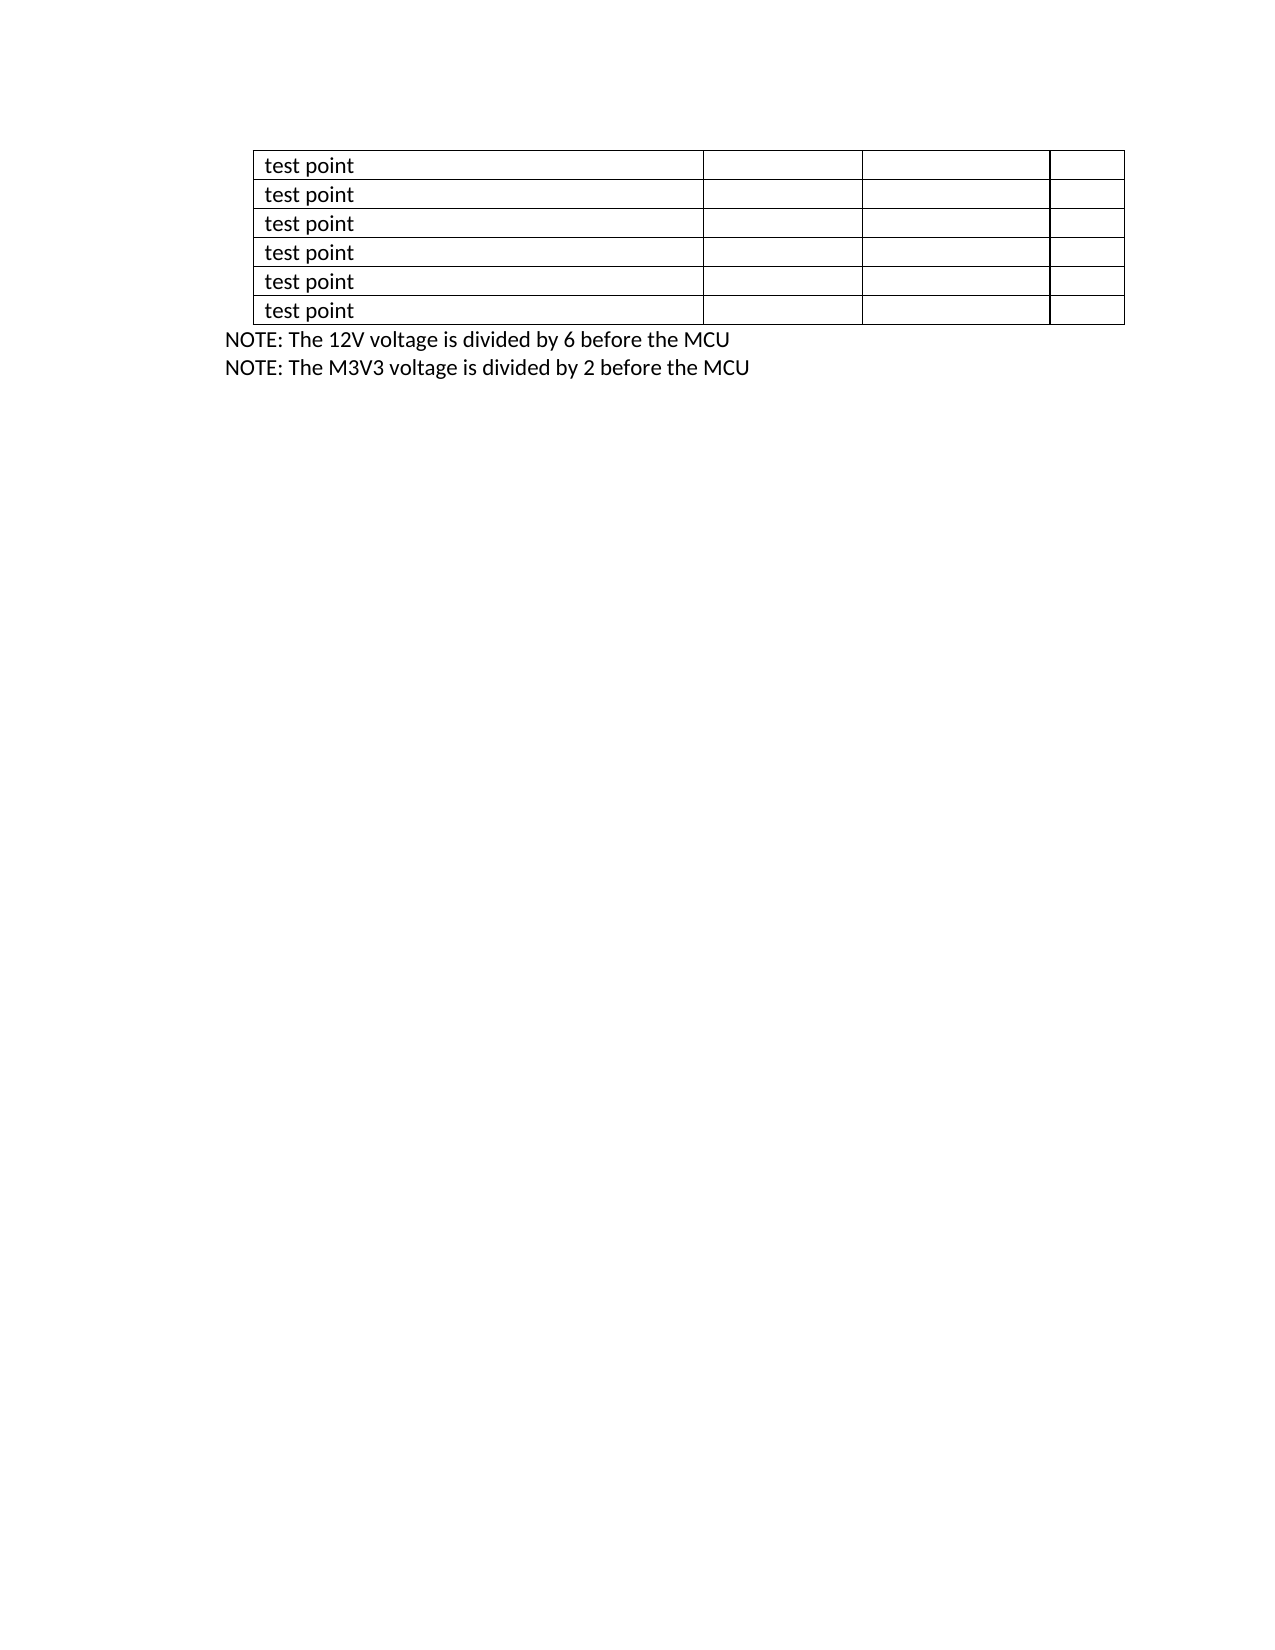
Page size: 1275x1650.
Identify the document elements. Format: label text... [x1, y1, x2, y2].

table_cell [863, 296, 1049, 324]
table_cell [863, 209, 1049, 237]
table_cell [1051, 296, 1124, 324]
table_cell [704, 296, 862, 324]
table_cell [704, 238, 862, 266]
table_cell [1051, 209, 1124, 237]
table_cell [863, 238, 1049, 266]
table_cell test point [254, 267, 703, 295]
table_cell [704, 267, 862, 295]
table_cell [863, 180, 1049, 208]
text NOTE: The M3V3 voltage is divided by 2 before the MCU [225, 353, 1125, 381]
table_cell [863, 267, 1049, 295]
table_cell test point [254, 238, 703, 266]
table_cell [863, 151, 1049, 179]
table_cell [1051, 151, 1124, 179]
table_cell [1051, 180, 1124, 208]
table_cell [1051, 267, 1124, 295]
table_cell [704, 151, 862, 179]
text NOTE: The 12V voltage is divided by 6 before the MCU [225, 325, 1125, 353]
table_cell test point [254, 209, 703, 237]
table_cell test point [254, 151, 703, 179]
table_cell test point [254, 296, 703, 324]
table_cell [704, 180, 862, 208]
table_cell [1051, 238, 1124, 266]
table_cell test point [254, 180, 703, 208]
table_cell [704, 209, 862, 237]
